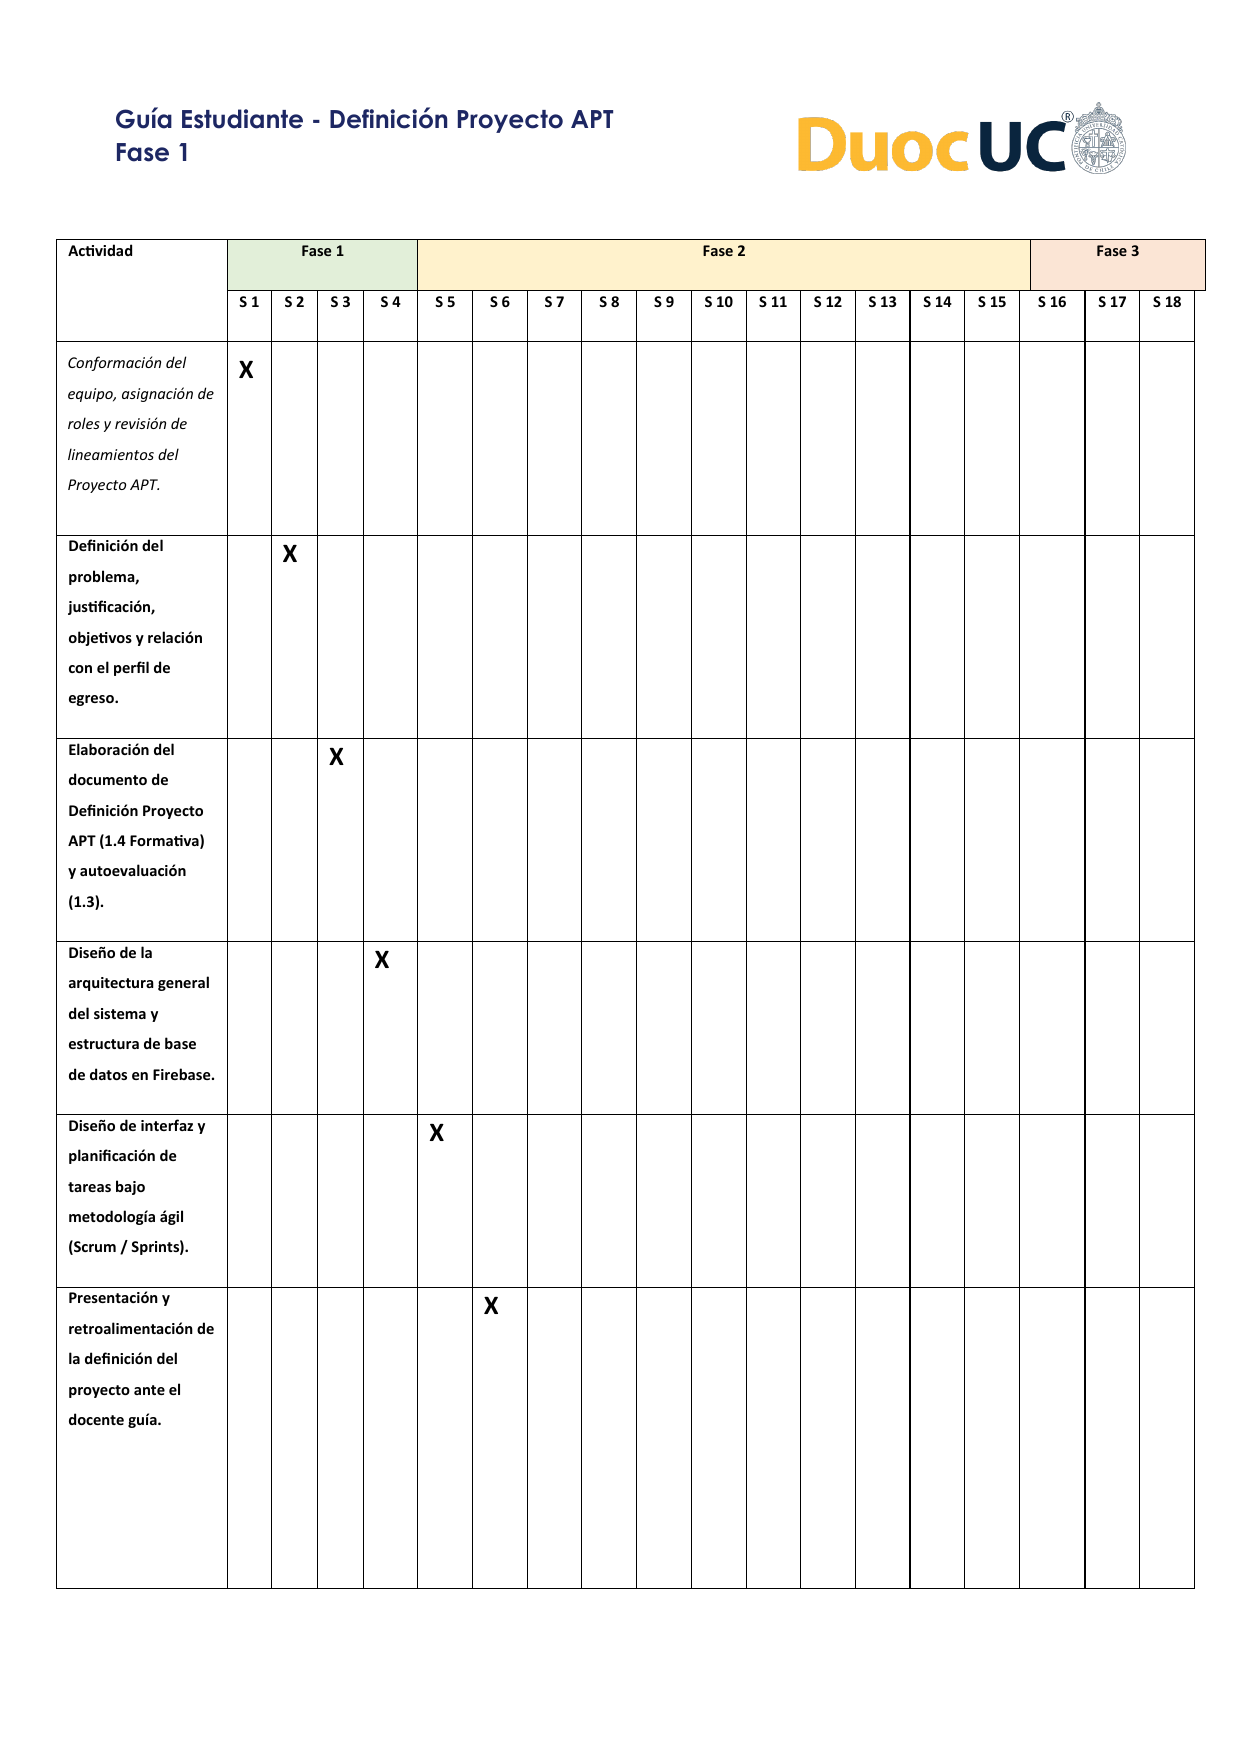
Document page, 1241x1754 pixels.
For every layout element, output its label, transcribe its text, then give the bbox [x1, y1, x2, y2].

table_cell [228, 1288, 271, 1588]
table_cell [692, 1115, 746, 1287]
table_cell [582, 1115, 636, 1287]
table_header Actividad [57, 240, 227, 341]
table_cell [692, 942, 746, 1114]
table_cell [473, 536, 527, 738]
table_cell [528, 1115, 581, 1287]
table_cell [528, 739, 581, 941]
table_cell [528, 536, 581, 738]
table_cell [965, 1115, 1019, 1287]
table_cell [1086, 1288, 1139, 1588]
table_cell [637, 342, 691, 535]
table_cell [418, 942, 472, 1114]
table_cell S 5 [418, 291, 472, 341]
table_cell [747, 342, 800, 535]
table_cell [747, 1115, 800, 1287]
table_cell [228, 536, 271, 738]
table_cell [582, 739, 636, 941]
table_cell [801, 1288, 855, 1588]
table_header Fase 1 [228, 240, 417, 290]
table_cell S 6 [473, 291, 527, 341]
table_cell X [228, 342, 271, 535]
table_cell [1020, 942, 1084, 1114]
table_cell X [318, 739, 363, 941]
table_cell [911, 739, 964, 941]
table_cell Conformación del equipo, asignación de roles y revisión de lineamientos del Proyecto APT. [57, 342, 227, 535]
table_cell [1086, 739, 1139, 941]
table_cell [318, 942, 363, 1114]
table_cell S 3 [318, 291, 363, 341]
table_cell [528, 1288, 581, 1588]
table_cell [692, 342, 746, 535]
table_cell [637, 942, 691, 1114]
table_cell X [418, 1115, 472, 1287]
table_cell S 10 [692, 291, 746, 341]
table_cell Elaboración del documento de Definición Proyecto APT (1.4 Formativa) y autoevaluación (1.3). [57, 739, 227, 941]
table_cell [692, 739, 746, 941]
table_cell [528, 342, 581, 535]
table_cell [364, 1288, 417, 1588]
table_cell [965, 342, 1019, 535]
table_cell [911, 1288, 964, 1588]
table_cell [318, 536, 363, 738]
table_cell [637, 739, 691, 941]
table_header Fase 2 [418, 240, 1030, 290]
table_header Fase 3 [1031, 240, 1205, 290]
table_cell X [473, 1288, 527, 1588]
table_cell S 18 [1140, 291, 1194, 341]
table_cell [856, 1288, 909, 1588]
table_cell S 16 [1020, 291, 1084, 341]
table_cell [801, 942, 855, 1114]
table_cell [1020, 1288, 1084, 1588]
table_cell [1140, 342, 1194, 535]
table_cell [801, 536, 855, 738]
table_cell [582, 342, 636, 535]
table_cell [637, 1288, 691, 1588]
table_cell [692, 536, 746, 738]
table_cell [801, 739, 855, 941]
table_cell [1086, 942, 1139, 1114]
table_cell [856, 342, 909, 535]
table_cell [911, 942, 964, 1114]
table_cell [965, 536, 1019, 738]
table_cell [364, 1115, 417, 1287]
table_cell [1086, 342, 1139, 535]
table_cell [856, 536, 909, 738]
table_cell X [272, 536, 317, 738]
table_cell Diseño de la arquitectura general del sistema y estructura de base de datos en Firebase. [57, 942, 227, 1114]
table_cell [965, 1288, 1019, 1588]
table_cell S 11 [747, 291, 800, 341]
table_cell [318, 342, 363, 535]
table_cell [272, 942, 317, 1114]
table_cell [582, 1288, 636, 1588]
table_cell [1020, 1115, 1084, 1287]
table_cell [272, 739, 317, 941]
table_cell [528, 942, 581, 1114]
table_cell S 2 [272, 291, 317, 341]
table_cell X [364, 942, 417, 1114]
table_cell [364, 739, 417, 941]
table_cell [1020, 739, 1084, 941]
table_cell [1140, 1288, 1194, 1588]
table_cell [582, 942, 636, 1114]
table_cell [418, 536, 472, 738]
table_cell [1020, 536, 1084, 738]
table_cell [692, 1288, 746, 1588]
table_cell [418, 342, 472, 535]
table_cell [473, 342, 527, 535]
table_cell [637, 536, 691, 738]
table_cell [228, 1115, 271, 1287]
table_cell [747, 739, 800, 941]
table_cell S 15 [965, 291, 1019, 341]
table_cell [1140, 1115, 1194, 1287]
table_cell [1086, 1115, 1139, 1287]
table_cell [1140, 536, 1194, 738]
table_cell [911, 536, 964, 738]
table_cell [1140, 739, 1194, 941]
table_cell Presentación y retroalimentación de la definición del proyecto ante el docente guía. [57, 1288, 227, 1588]
table_cell [856, 1115, 909, 1287]
table_cell [747, 942, 800, 1114]
table_cell [856, 942, 909, 1114]
table_cell Definición del problema, justificación, objetivos y relación con el perfil de egreso. [57, 536, 227, 738]
table_cell [801, 342, 855, 535]
table_cell [911, 342, 964, 535]
table_cell [318, 1288, 363, 1588]
table_cell [582, 536, 636, 738]
table_cell [364, 536, 417, 738]
table_cell [965, 942, 1019, 1114]
table_cell [965, 739, 1019, 941]
table_cell S 17 [1086, 291, 1139, 341]
table_cell Diseño de interfaz y planificación de tareas bajo metodología ágil (Scrum / Sprints). [57, 1115, 227, 1287]
table_cell [911, 1115, 964, 1287]
table_cell [228, 942, 271, 1114]
table_cell [1140, 942, 1194, 1114]
table_cell [318, 1115, 363, 1287]
table_cell S 4 [364, 291, 417, 341]
table_cell [1086, 536, 1139, 738]
table_cell S 7 [528, 291, 581, 341]
table_cell [364, 342, 417, 535]
table_cell [856, 739, 909, 941]
table_cell S 8 [582, 291, 636, 341]
table_cell [418, 1288, 472, 1588]
picture [798, 102, 1126, 174]
table_cell S 14 [911, 291, 964, 341]
table_cell [747, 536, 800, 738]
table_cell S 13 [856, 291, 909, 341]
table_cell [272, 1288, 317, 1588]
table_cell [473, 1115, 527, 1287]
table_cell [747, 1288, 800, 1588]
table_cell S 9 [637, 291, 691, 341]
table_cell [272, 342, 317, 535]
table_cell [801, 1115, 855, 1287]
table_cell [272, 1115, 317, 1287]
table_cell [228, 739, 271, 941]
table_cell [1020, 342, 1084, 535]
table_cell [473, 942, 527, 1114]
table_cell [418, 739, 472, 941]
table_cell S 1 [228, 291, 271, 341]
table_cell [473, 739, 527, 941]
table_cell [637, 1115, 691, 1287]
table_cell S 12 [801, 291, 855, 341]
